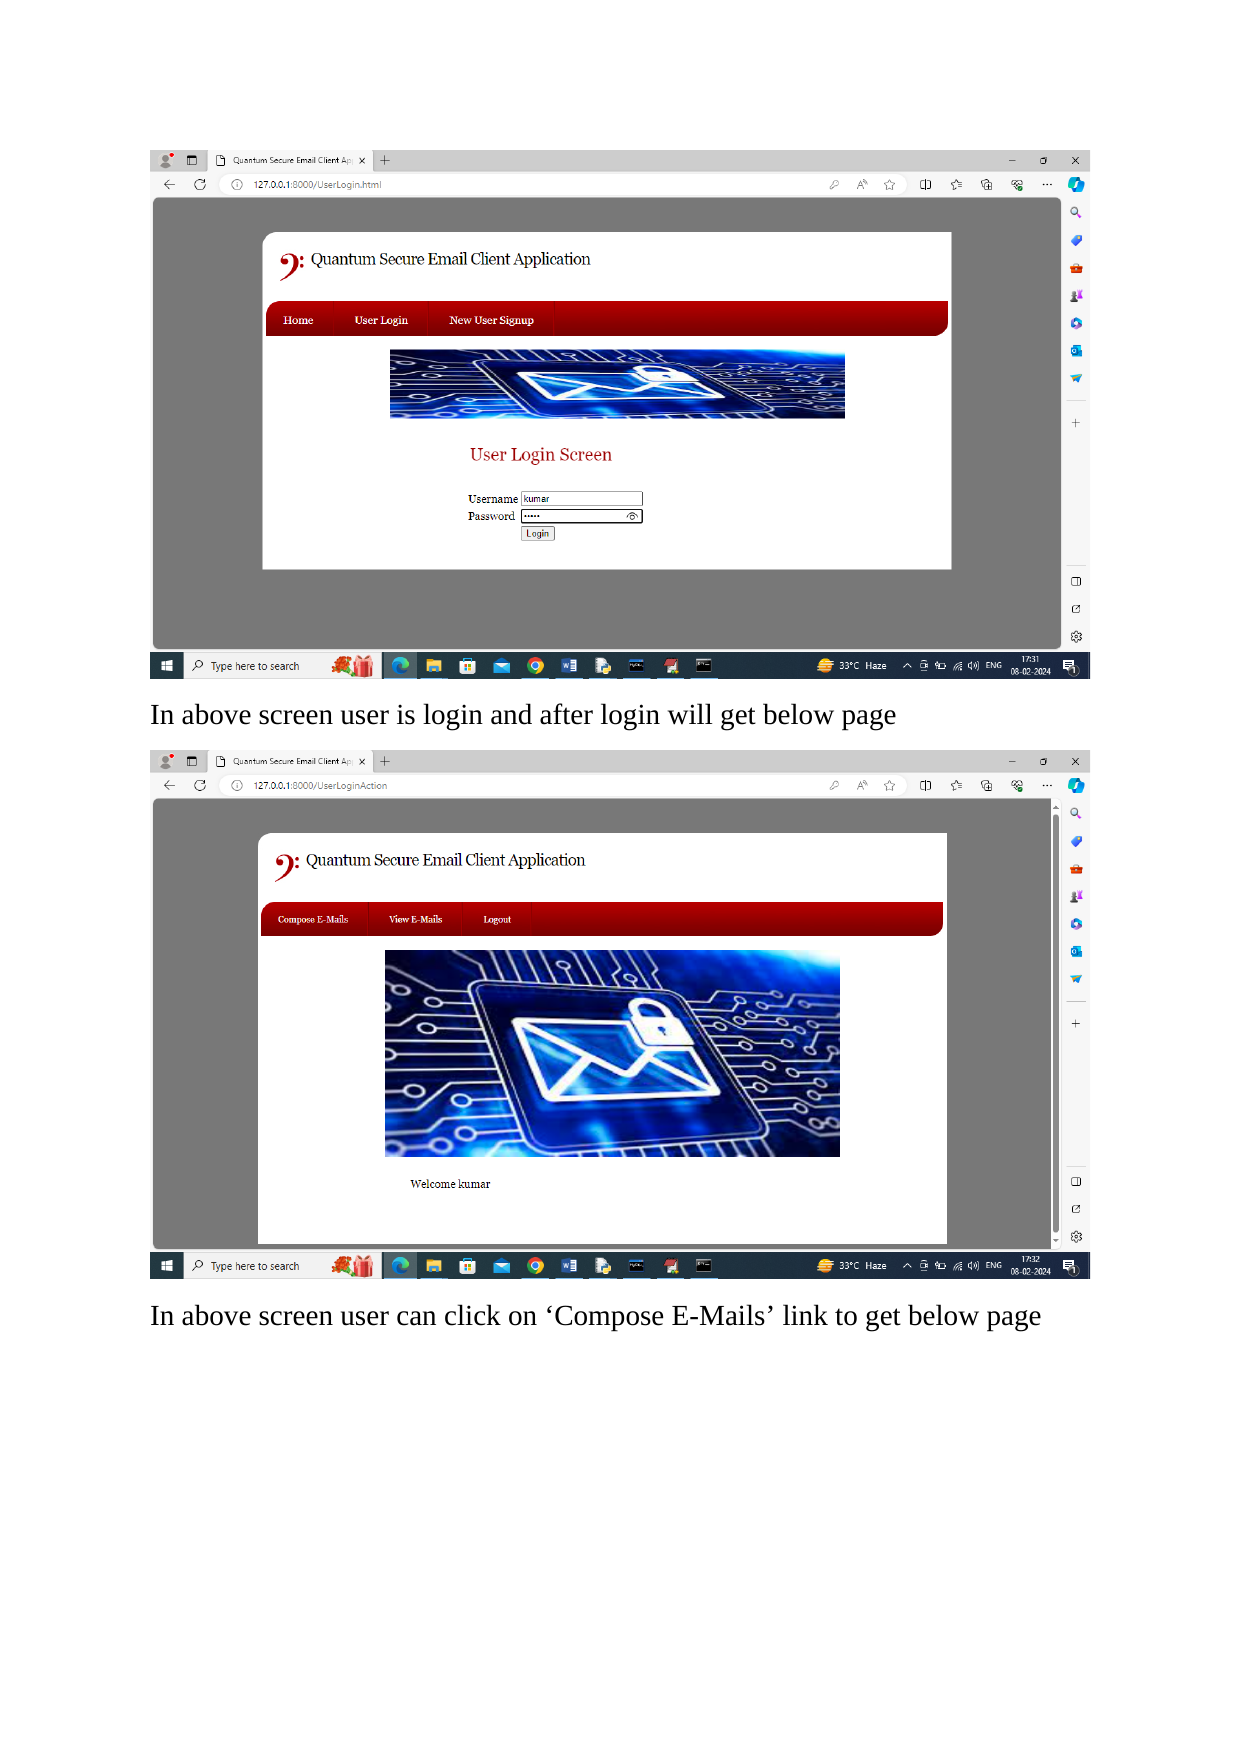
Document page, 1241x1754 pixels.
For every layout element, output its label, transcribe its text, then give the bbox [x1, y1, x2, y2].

picture [150, 150, 1091, 679]
picture [150, 750, 1091, 1279]
text In above screen user is login and after login will get below page [150, 697, 1090, 731]
text In above screen user can click on ‘Compose E-Mails’ link to get below page [150, 1298, 1090, 1331]
